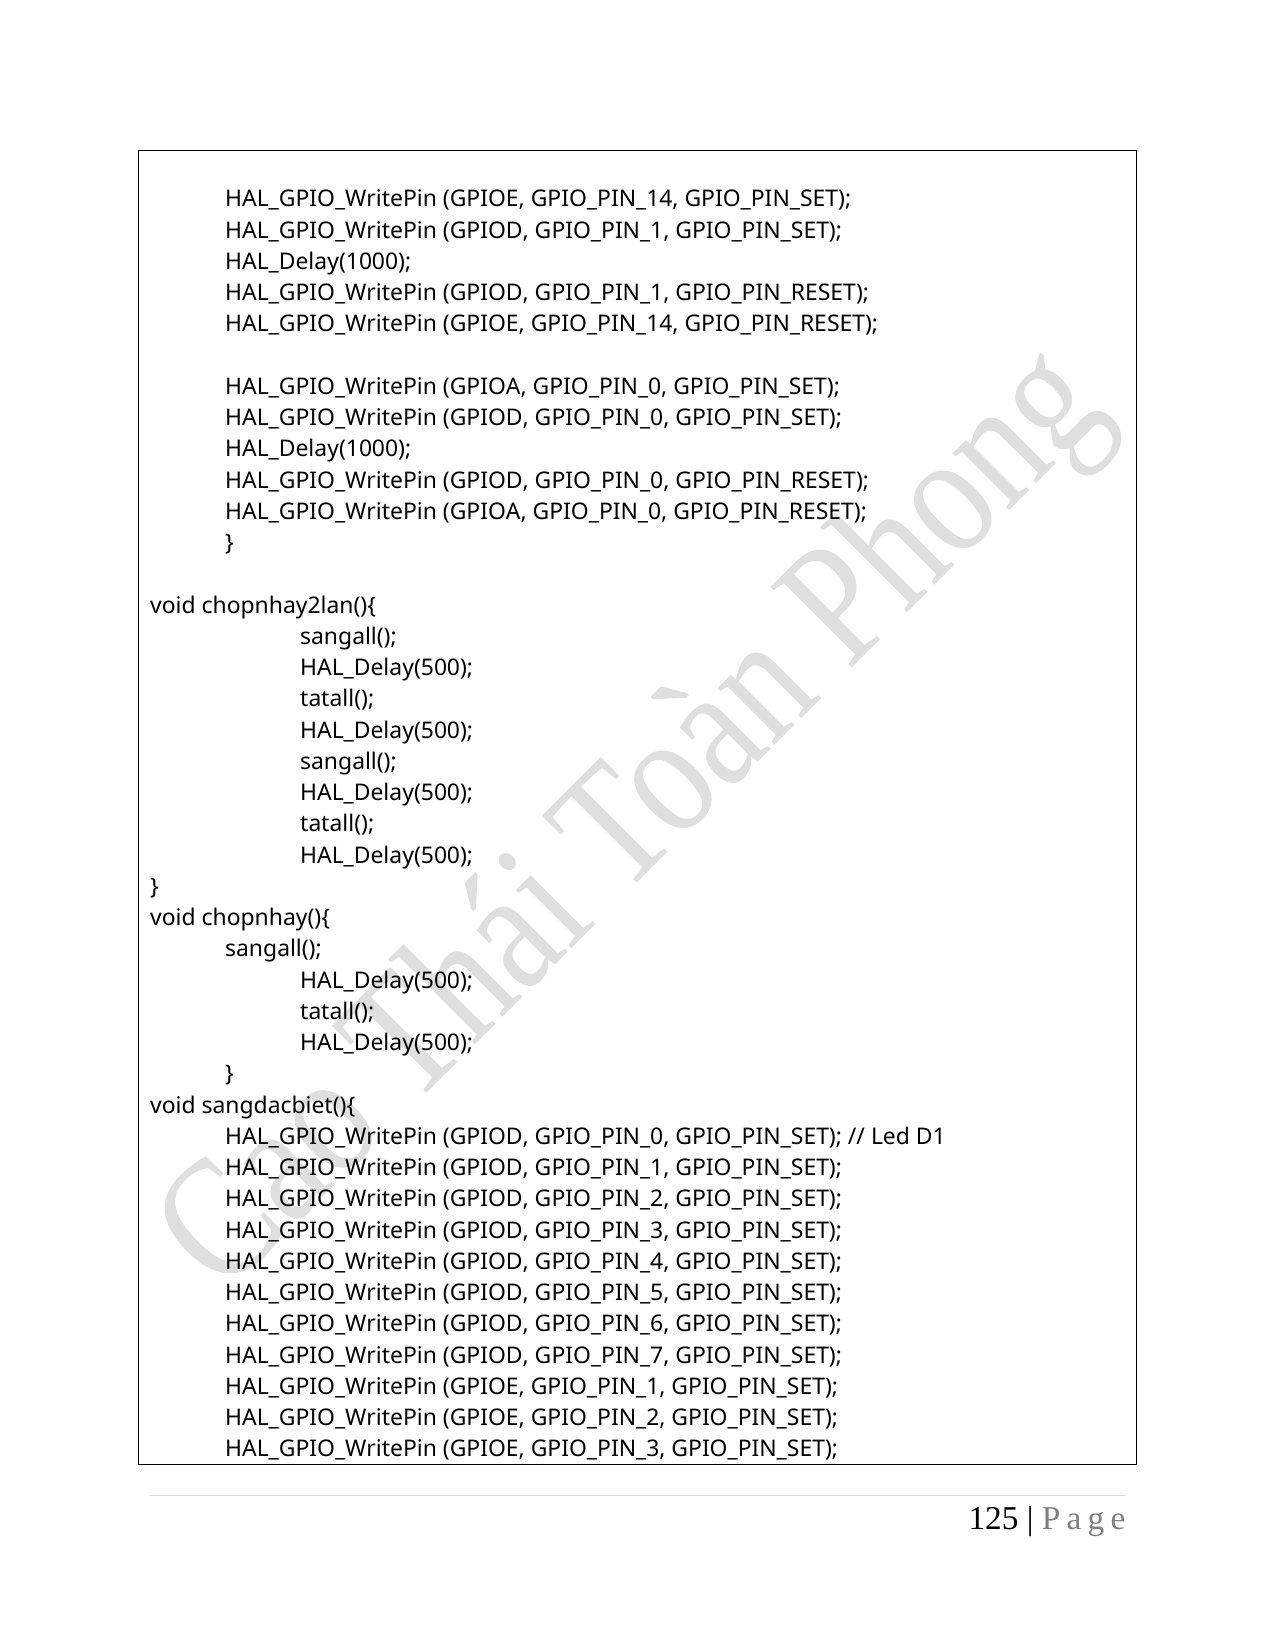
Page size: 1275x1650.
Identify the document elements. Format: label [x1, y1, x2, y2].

table_header [139, 151, 1136, 1463]
